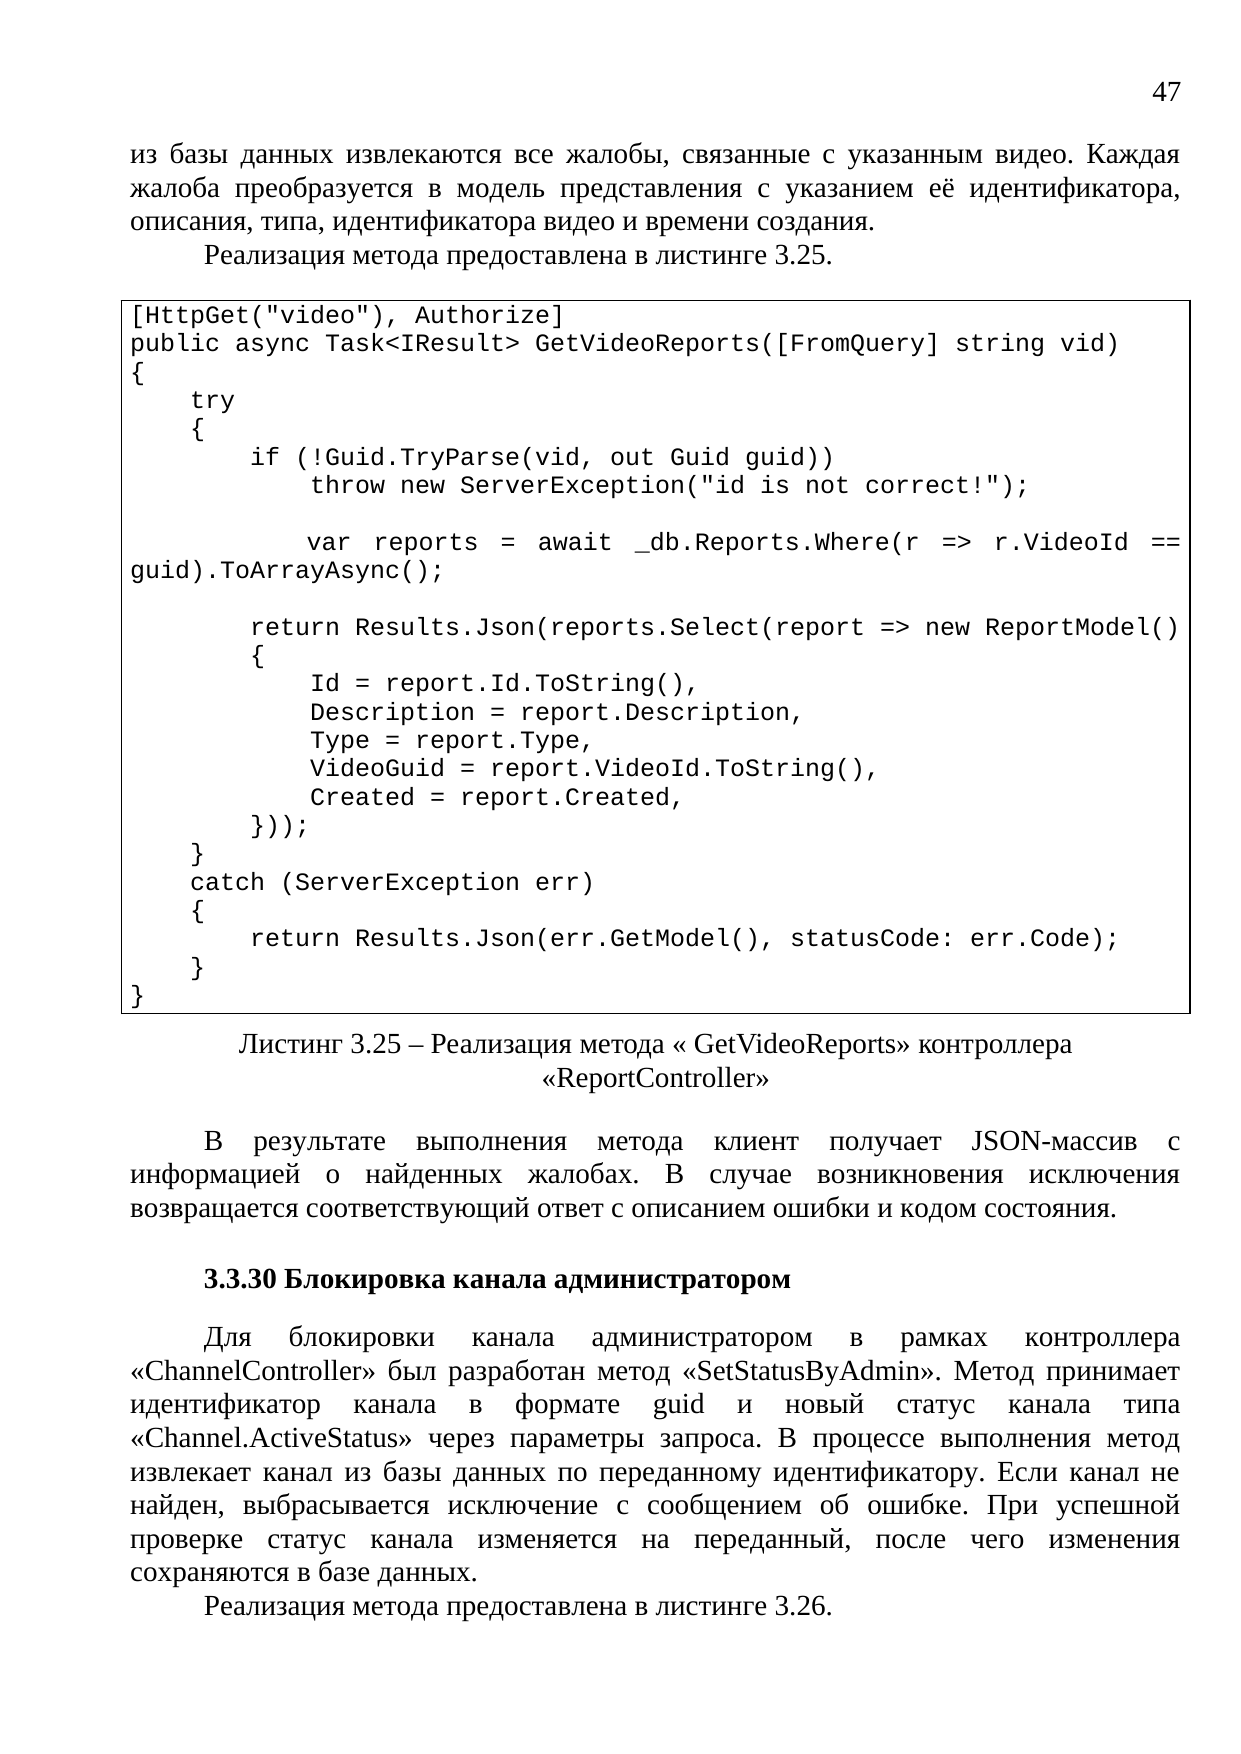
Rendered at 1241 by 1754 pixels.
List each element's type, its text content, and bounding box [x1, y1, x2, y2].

text throw new ServerException("id is not correct!"); [130, 473, 1181, 501]
text Для блокировки канала администратором в рамках контроллера «ChannelController» был разработан метод «SetStatusByAdmin». Метод принимает идентификатор канала в формате guid и новый статус канала типа «Channel.ActiveStatus» через параметры запроса. В процессе выполнения метод извлекает канал из базы данных по переданному идентификатору. Если канал не найден, выбрасывается исключение с сообщением об ошибке. При успешной проверке статус канала изменяется на переданный, после чего изменения сохраняются в базе данных. [130, 1319, 1181, 1588]
text { [130, 898, 1181, 926]
text public async Task<IResult> GetVideoReports([FromQuery] string vid) [130, 331, 1181, 359]
text catch (ServerException err) [130, 869, 1181, 898]
text Листинг 3.25 – Реализация метода « GetVideoReports» контроллера «ReportController» [130, 1027, 1181, 1094]
text Id = report.Id.ToString(), [130, 671, 1181, 699]
text { [130, 643, 1181, 671]
text })); [130, 813, 1181, 841]
text В результате выполнения метода клиент получает JSON-массив с информацией о найденных жалобах. В случае возникновения исключения возвращается соответствующий ответ с описанием ошибки и кодом состояния. [130, 1123, 1181, 1223]
text try [130, 388, 1181, 416]
text Блокировка канала администратором [204, 1261, 1181, 1294]
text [130, 136, 1181, 237]
text Description = report.Description, [130, 699, 1181, 728]
text Created = report.Created, [130, 784, 1181, 813]
text var reports = await _db.Reports.Where(r => r.VideoId == guid).ToArrayAsync(); [130, 529, 1181, 586]
text if (!Guid.TryParse(vid, out Guid guid)) [130, 444, 1181, 473]
text return Results.Json(reports.Select(report => new ReportModel() [130, 614, 1181, 643]
text } [122, 979, 1189, 1013]
text } [130, 841, 1181, 869]
text } [130, 954, 1181, 979]
text Реализация метода предоставлена в листинге 3.25. [130, 237, 1181, 270]
text VideoGuid = report.VideoId.ToString(), [130, 756, 1181, 784]
text { [130, 359, 1181, 388]
text [HttpGet("video"), Authorize] [122, 301, 1189, 331]
text return Results.Json(err.GetModel(), statusCode: err.Code); [130, 926, 1181, 954]
text { [130, 416, 1181, 444]
text Type = report.Type, [130, 728, 1181, 756]
text Реализация метода предоставлена в листинге 3.26. [130, 1588, 1181, 1621]
